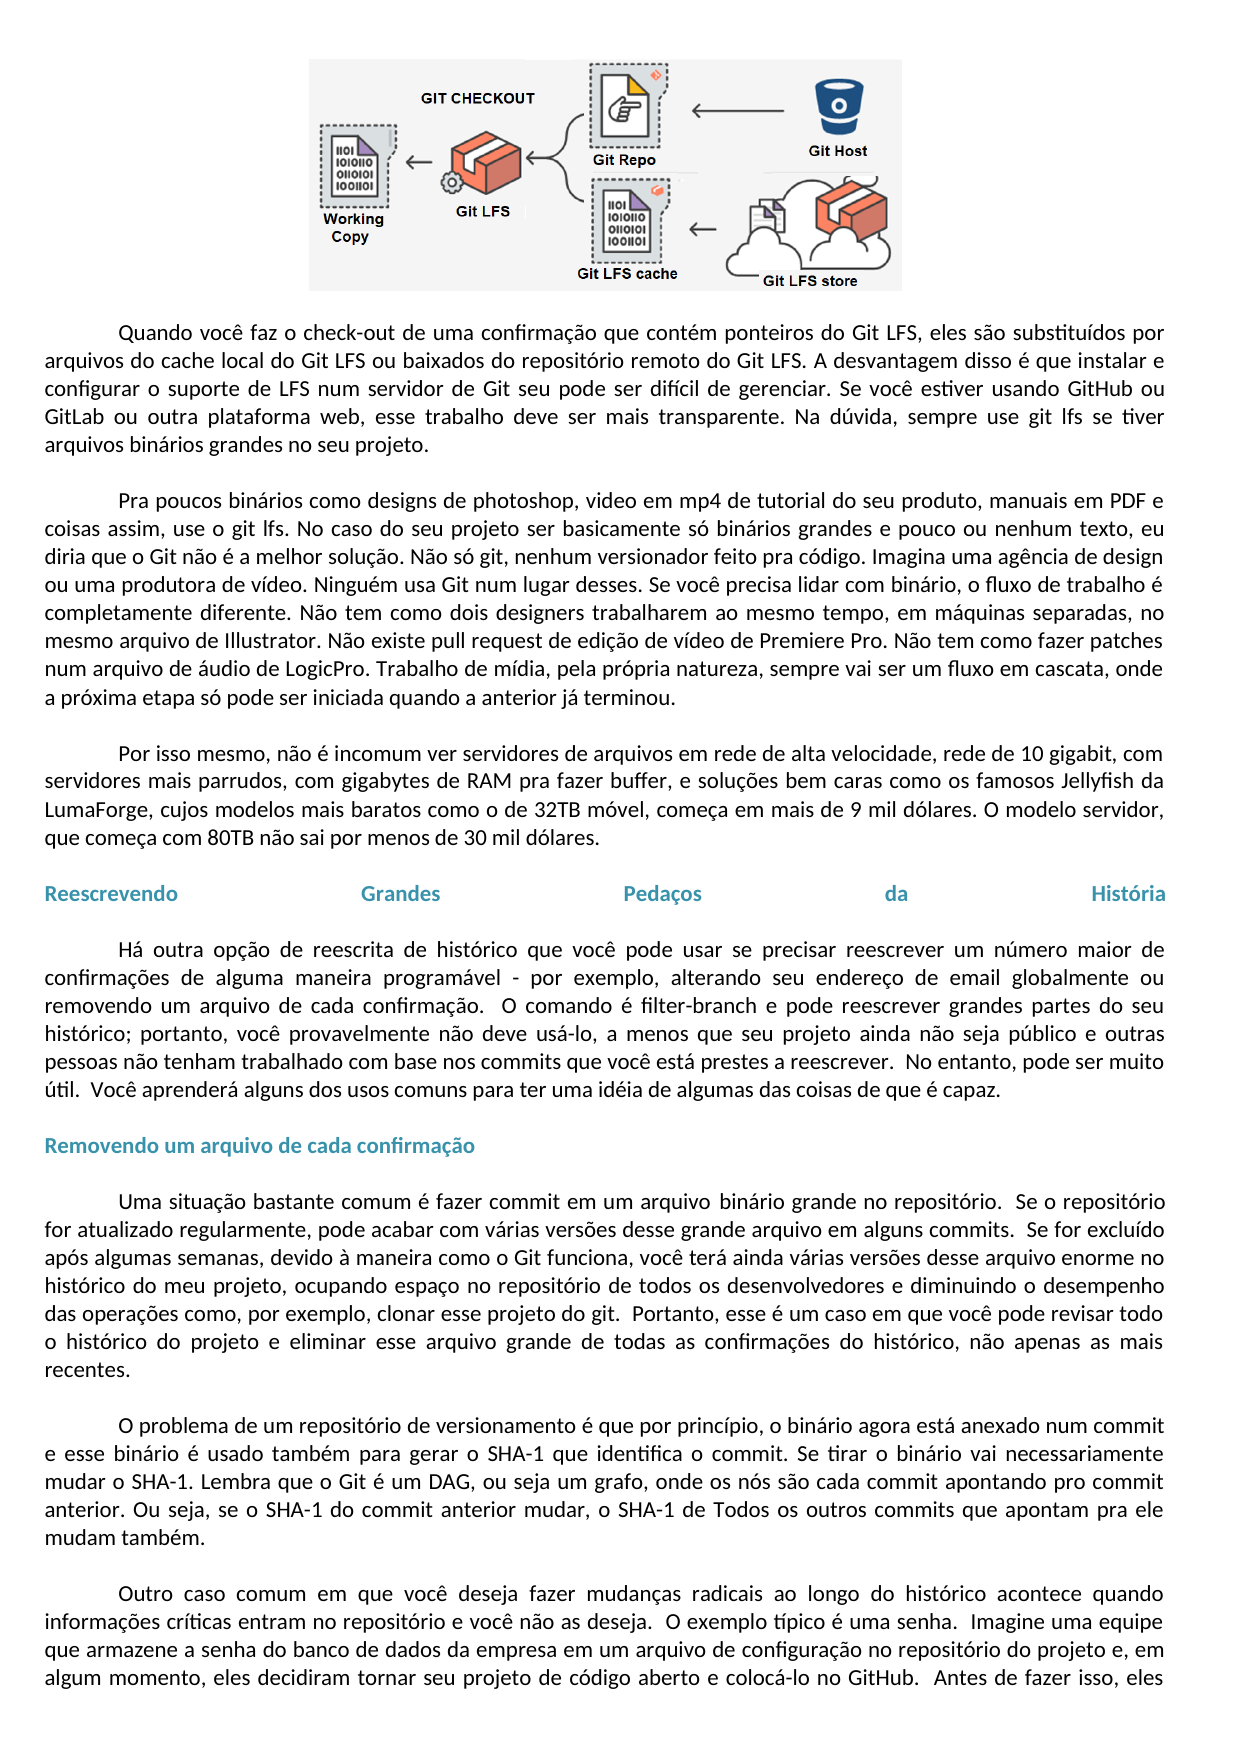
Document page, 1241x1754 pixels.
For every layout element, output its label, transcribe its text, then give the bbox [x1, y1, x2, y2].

text Removendo um arquivo de cada confirmação [44, 1131, 1167, 1159]
text Por isso mesmo, não é incomum ver servidores de arquivos em rede de alta velocidade, rede de 10 gigabit, com servidores mais parrudos, com gigabytes de RAM pra fazer buffer, e soluções bem caras como os famosos Jellyfish da LumaForge, cujos modelos mais baratos como o de 32TB móvel, começa em mais de 9 mil dólares. O modelo servidor, que começa com 80TB não sai por menos de 30 mil dólares. [44, 739, 1167, 851]
text Há outra opção de reescrita de histórico que você pode usar se precisar reescrever um número maior de confirmações de alguma maneira programável - por exemplo, alterando seu endereço de email globalmente ou removendo um arquivo de cada confirmação. O comando é filter-branch e pode reescrever grandes partes do seu histórico; portanto, você provavelmente não deve usá-lo, a menos que seu projeto ainda não seja público e outras pessoas não tenham trabalhado com base nos commits que você está prestes a reescrever. No entanto, pode ser muito útil. Você aprenderá alguns dos usos comuns para ter uma idéia de algumas das coisas de que é capaz. [44, 935, 1167, 1103]
text Uma situação bastante comum é fazer commit em um arquivo binário grande no repositório. Se o repositório for atualizado regularmente, pode acabar com várias versões desse grande arquivo em alguns commits. Se for excluído após algumas semanas, devido à maneira como o Git funciona, você terá ainda várias versões desse arquivo enorme no histórico do meu projeto, ocupando espaço no repositório de todos os desenvolvedores e diminuindo o desempenho das operações como, por exemplo, clonar esse projeto do git. Portanto, esse é um caso em que você pode revisar todo o histórico do projeto e eliminar esse arquivo grande de todas as confirmações do histórico, não apenas as mais recentes. [44, 1187, 1167, 1383]
text Pra poucos binários como designs de photoshop, video em mp4 de tutorial do seu produto, manuais em PDF e coisas assim, use o git lfs. No caso do seu projeto ser basicamente só binários grandes e pouco ou nenhum texto, eu diria que o Git não é a melhor solução. Não só git, nenhum versionador feito pra código. Imagina uma agência de design ou uma produtora de vídeo. Ninguém usa Git num lugar desses. Se você precisa lidar com binário, o fluxo de trabalho é completamente diferente. Não tem como dois designers trabalharem ao mesmo tempo, em máquinas separadas, no mesmo arquivo de Illustrator. Não existe pull request de edição de vídeo de Premiere Pro. Não tem como fazer patches num arquivo de áudio de LogicPro. Trabalho de mídia, pela própria natureza, sempre vai ser um fluxo em cascata, onde a próxima etapa só pode ser iniciada quando a anterior já terminou. [44, 486, 1167, 711]
picture [308, 59, 902, 291]
text Reescrevendo Grandes Pedaços da História [44, 879, 1167, 935]
text Quando você faz o check-out de uma confirmação que contém ponteiros do Git LFS, eles são substituídos por arquivos do cache local do Git LFS ou baixados do repositório remoto do Git LFS. A desvantagem disso é que instalar e configurar o suporte de LFS num servidor de Git seu pode ser difícil de gerenciar. Se você estiver usando GitHub ou GitLab ou outra plataforma web, esse trabalho deve ser mais transparente. Na dúvida, sempre use git lfs se tiver arquivos binários grandes no seu projeto. [44, 318, 1167, 458]
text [44, 1579, 1167, 1691]
text O problema de um repositório de versionamento é que por princípio, o binário agora está anexado num commit e esse binário é usado também para gerar o SHA-1 que identifica o commit. Se tirar o binário vai necessariamente mudar o SHA-1. Lembra que o Git é um DAG, ou seja um grafo, onde os nós são cada commit apontando pro commit anterior. Ou seja, se o SHA-1 do commit anterior mudar, o SHA-1 de Todos os outros commits que apontam pra ele mudam também. [44, 1411, 1167, 1551]
